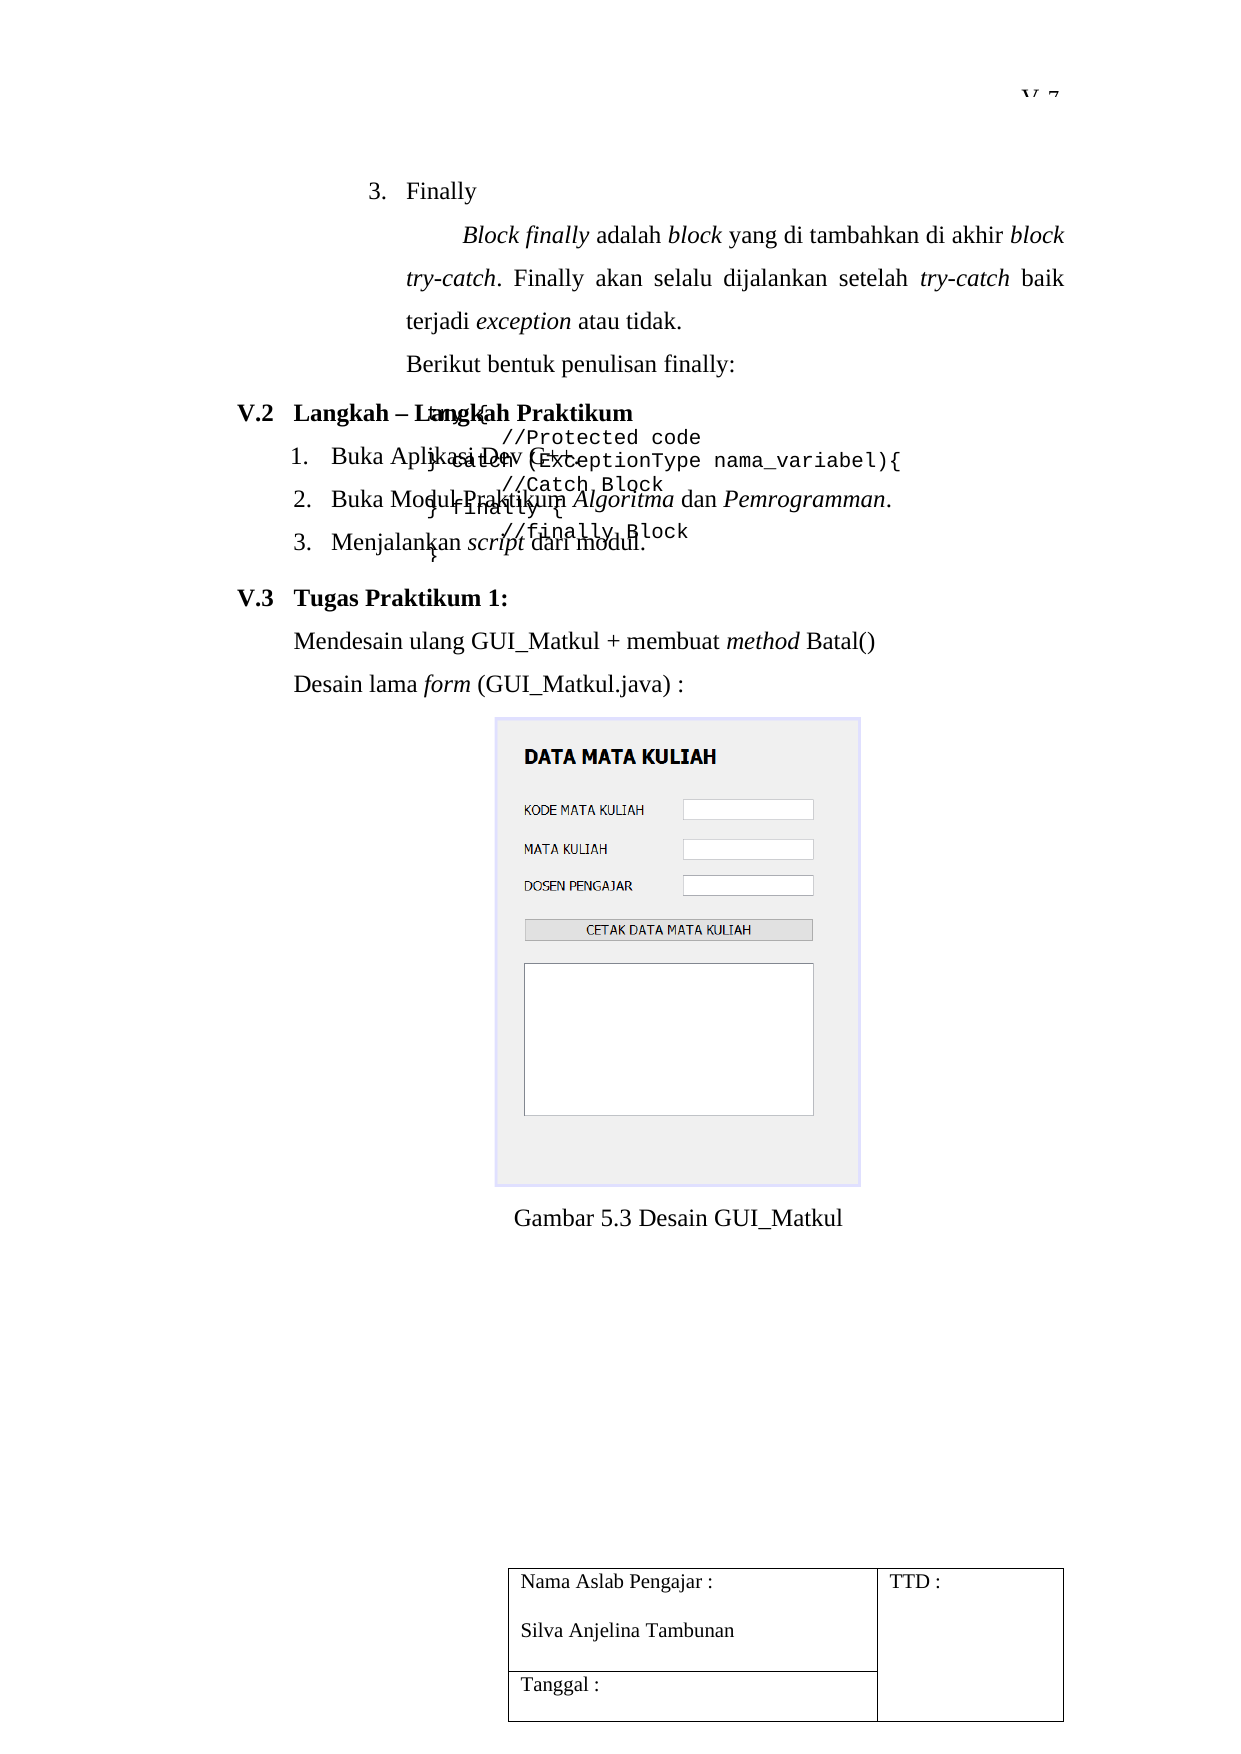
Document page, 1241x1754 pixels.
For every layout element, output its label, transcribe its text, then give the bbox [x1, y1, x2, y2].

subtitle Finally [368, 176, 1088, 205]
picture [494, 717, 861, 1187]
subtitle Mendesain ulang GUI_Matkul + membuat method Batal() Desain lama form (GUI_Matkul.java) : [293, 626, 877, 698]
list Menjalankan script dari modul. [293, 527, 1088, 556]
subtitle Berikut bentuk penulisan finally: [406, 349, 1088, 378]
text Block finally adalah block yang di tambahkan di akhir block try-catch. Finally akan selalu dijalankan setelah try-catch baik terjadi exception atau tidak. [406, 220, 1064, 335]
subtitle Buka Aplikasi Dev C++. [290, 441, 1088, 469]
subtitle Tugas Praktikum 1: [237, 583, 1088, 611]
list Buka Modul Praktikum Algoritma dan Pemrogramman. [293, 484, 1088, 512]
subtitle Langkah – Langkah Praktikum [237, 398, 1088, 426]
